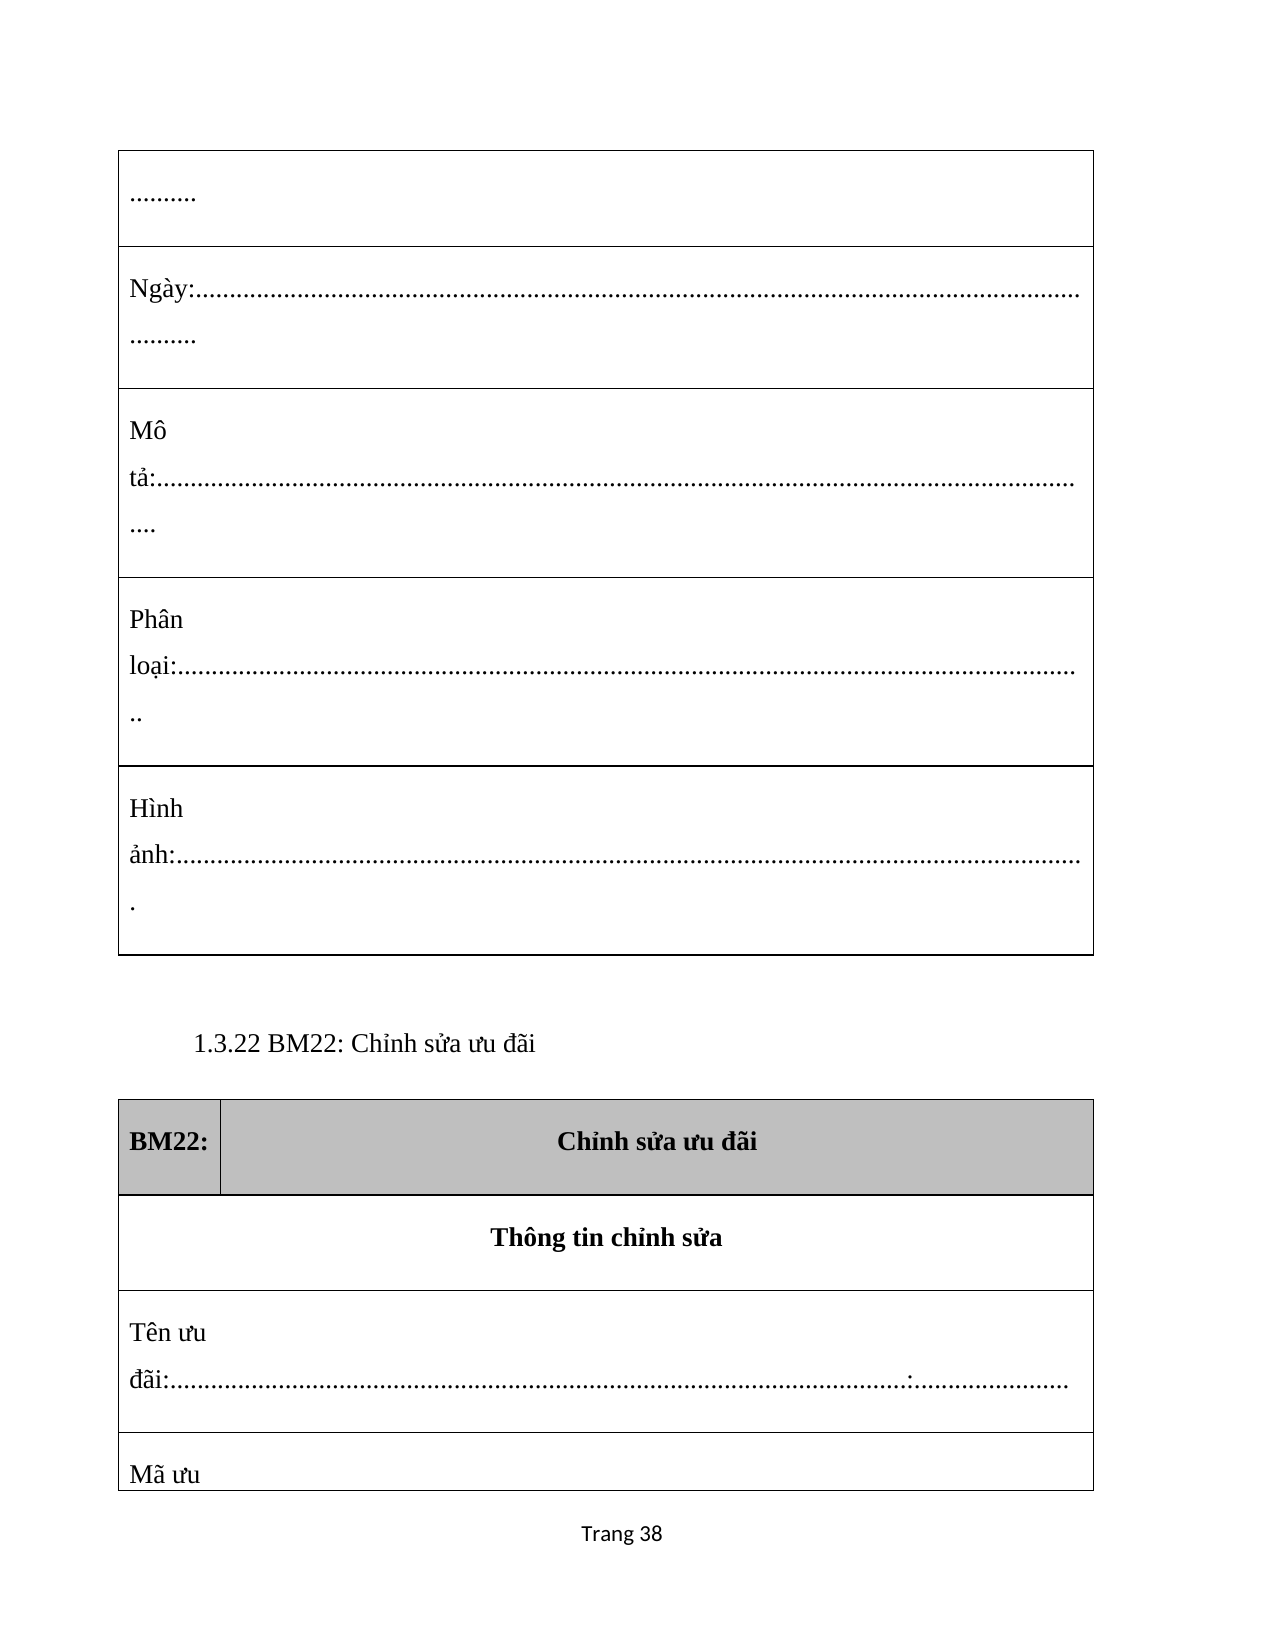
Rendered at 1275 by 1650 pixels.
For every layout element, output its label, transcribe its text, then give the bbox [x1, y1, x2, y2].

text 1.3.22 BM22: Chỉnh sửa ưu đãi [193, 1027, 1125, 1058]
table_header BM22: [119, 1100, 220, 1194]
table_cell Thông tin chỉnh sửa [119, 1196, 1093, 1290]
table_header Chỉnh sửa ưu đãi [221, 1100, 1093, 1194]
table_cell Hình ảnh:....................................................................................................................................... [119, 767, 1093, 954]
table_cell Phân loại:....................................................................................................................................... [119, 578, 1093, 765]
table_cell Ngày:............................................................................................................................................. [119, 247, 1093, 388]
table_cell Tên ưu đãi:.............................................................................................................:....................... [119, 1291, 1093, 1432]
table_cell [119, 151, 1093, 246]
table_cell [119, 1433, 1093, 1489]
table_cell Mô tả:............................................................................................................................................ [119, 389, 1093, 577]
